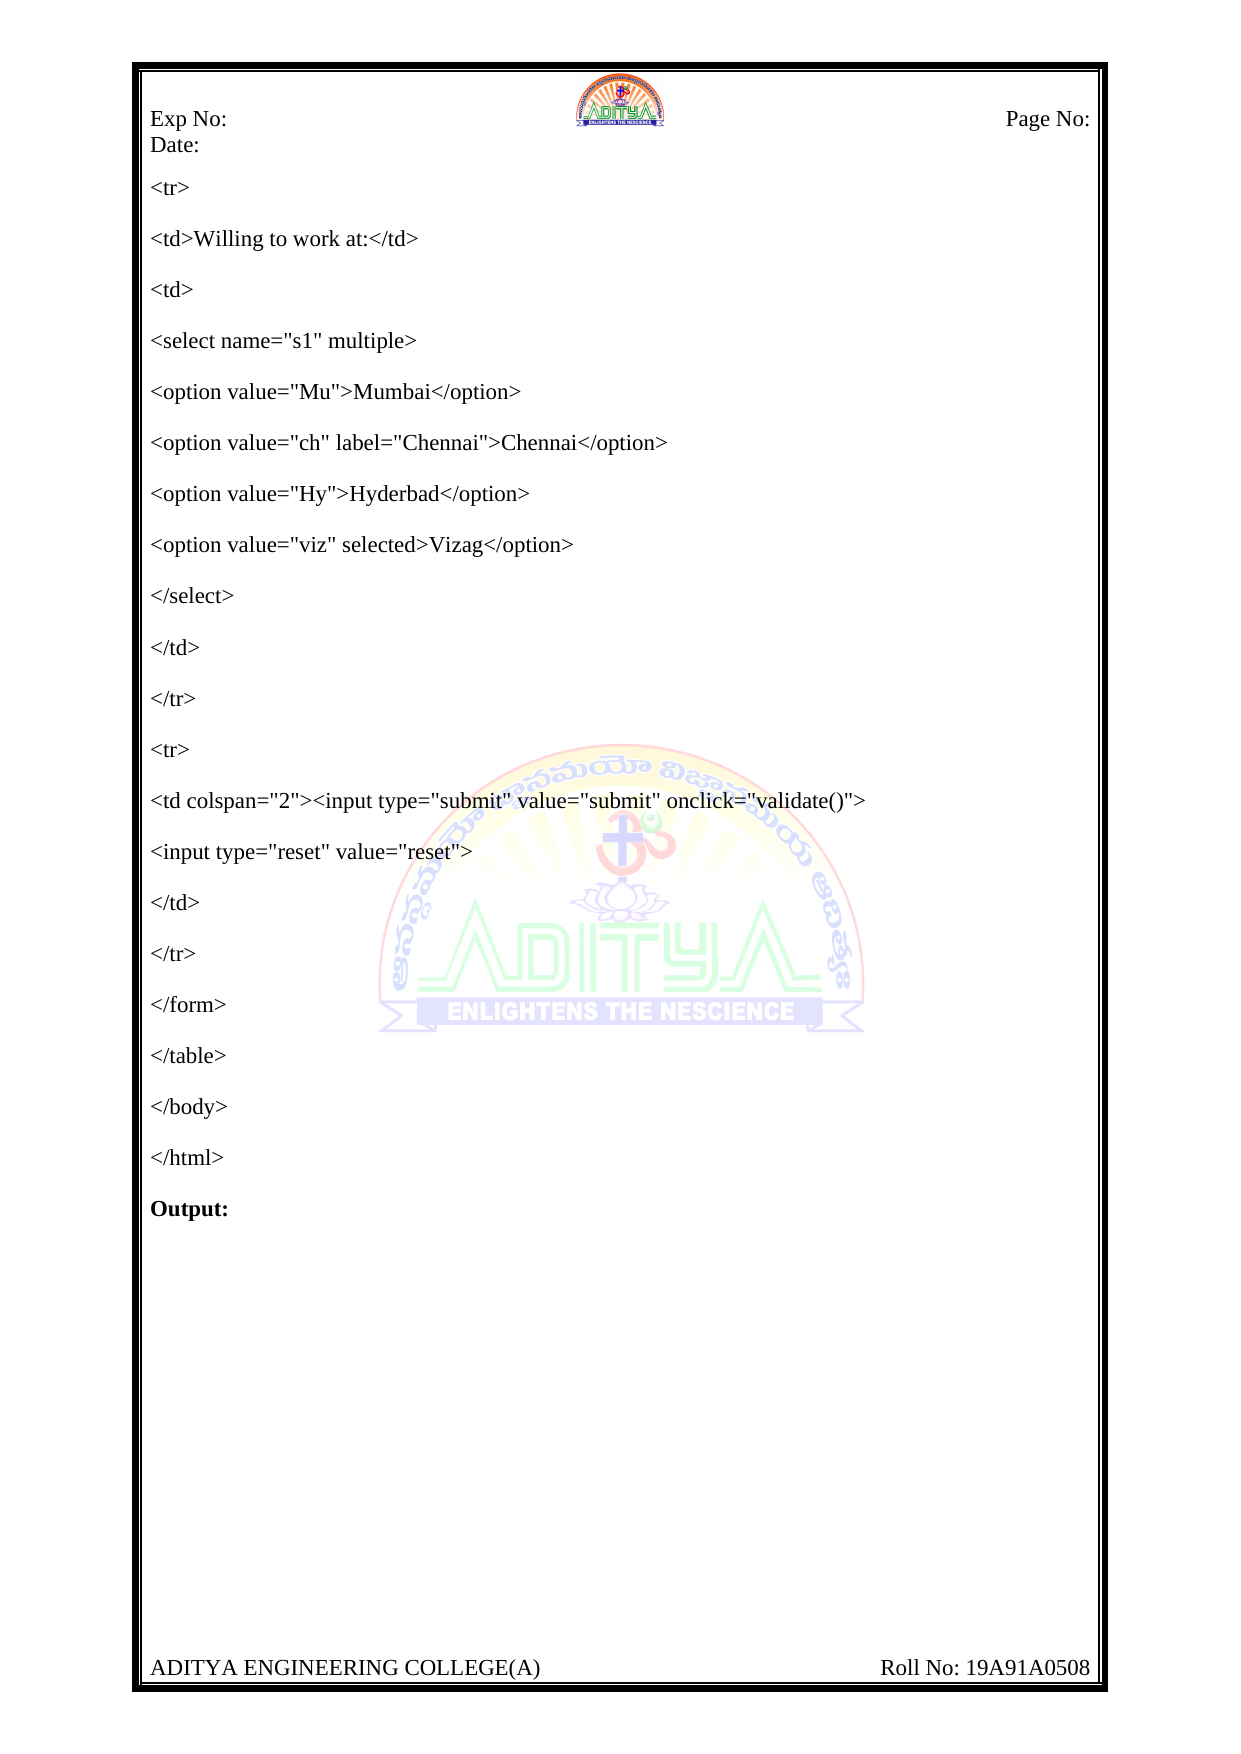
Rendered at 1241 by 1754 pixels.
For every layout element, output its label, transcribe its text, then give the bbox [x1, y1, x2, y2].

text <tr> [150, 736, 1090, 762]
text <select name="s1" multiple> [150, 327, 1090, 354]
text <tr> [150, 174, 1090, 201]
text <input type="reset" value="reset"> [150, 838, 1090, 864]
text </form> [150, 991, 1090, 1017]
text <td> [150, 276, 1090, 303]
text <option value="ch" label="Chennai">Chennai</option> [150, 429, 1090, 456]
text <option value="Mu">Mumbai</option> [150, 378, 1090, 405]
text </body> [150, 1093, 1090, 1119]
text <option value="viz" selected>Vizag</option> [150, 531, 1090, 558]
text <td>Willing to work at:</td> [150, 225, 1090, 252]
text </table> [150, 1042, 1090, 1068]
picture [575, 73, 665, 127]
text </td> [150, 889, 1090, 915]
text <option value="Hy">Hyderbad</option> [150, 480, 1090, 507]
text <td colspan="2"><input type="submit" value="submit" onclick="validate()"> [150, 787, 1090, 813]
text Output: [150, 1195, 1090, 1221]
text </select> [150, 582, 1090, 609]
text </td> [150, 633, 1090, 660]
text </tr> [150, 940, 1090, 966]
text </tr> [150, 684, 1090, 711]
text </html> [150, 1144, 1090, 1170]
